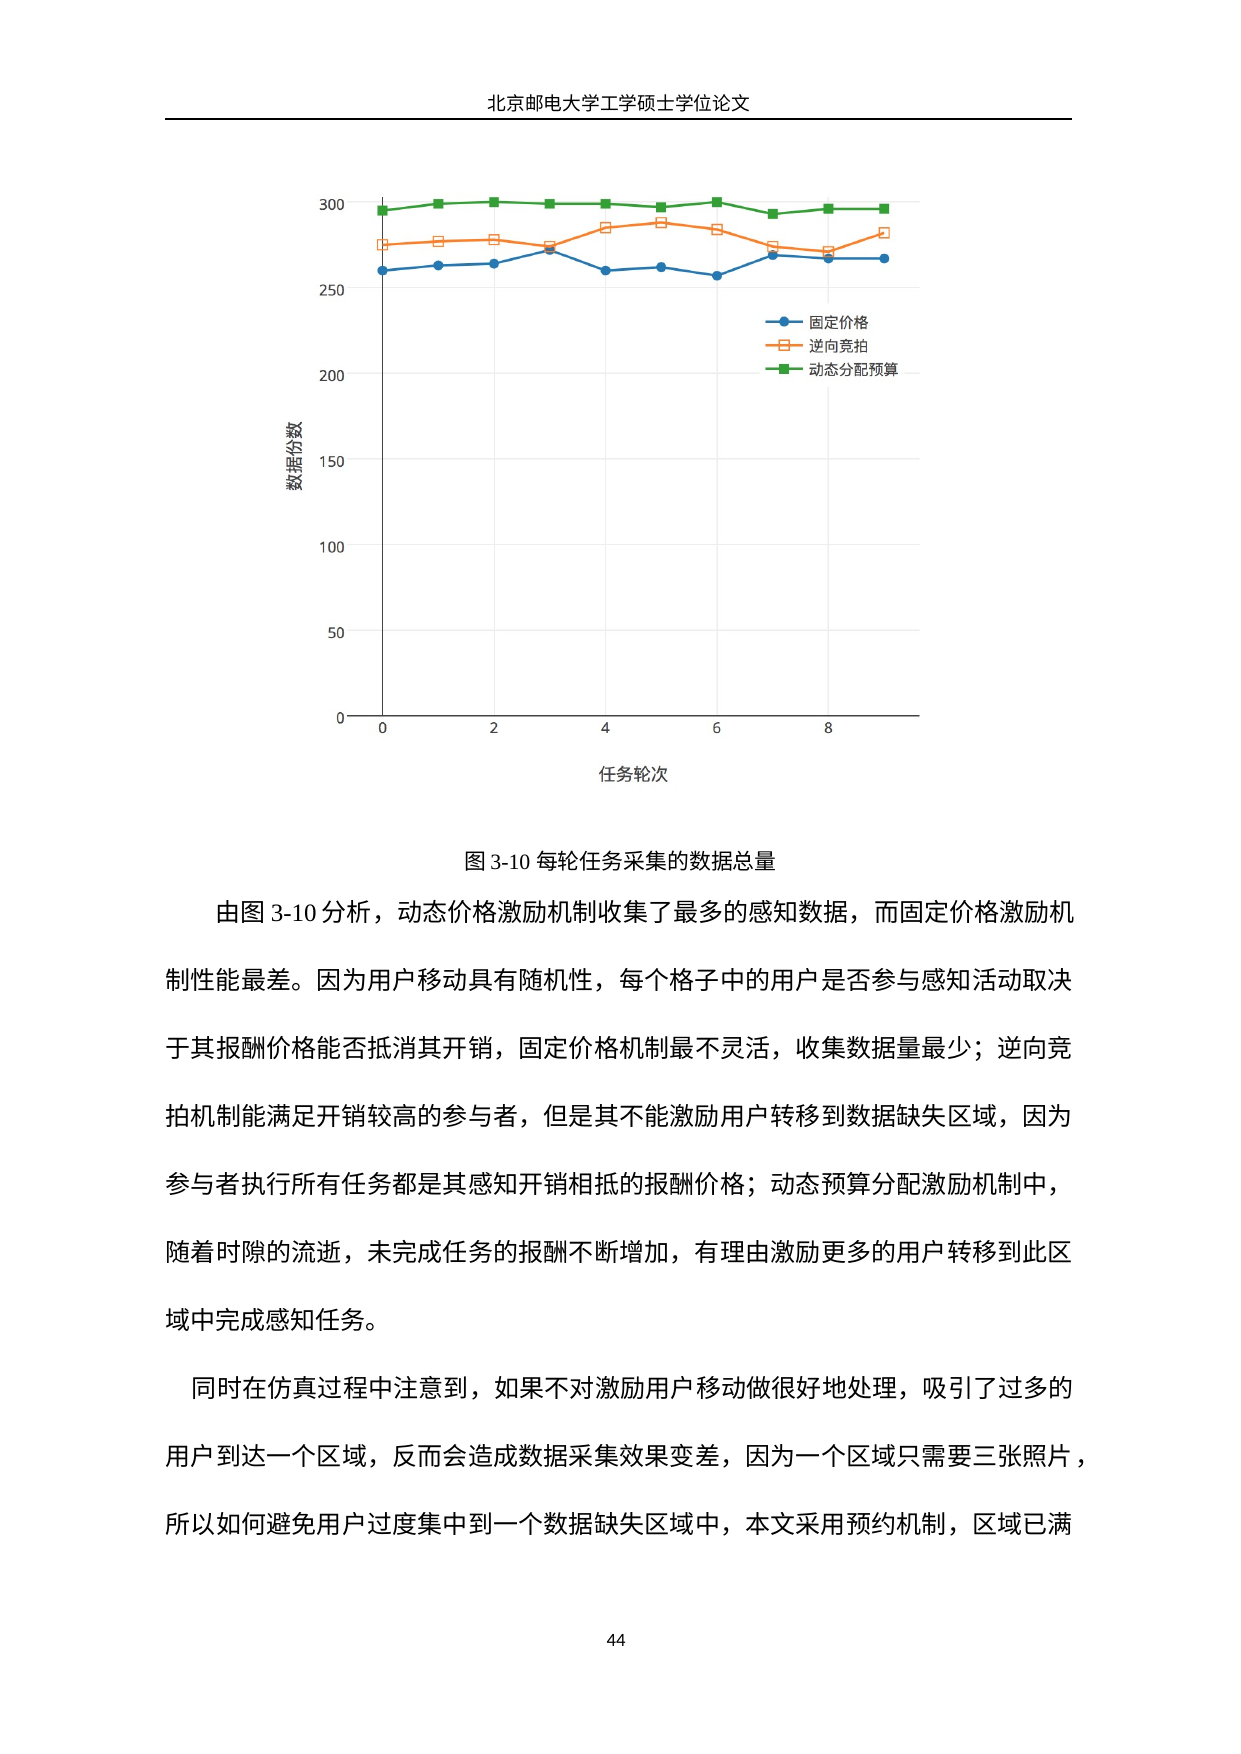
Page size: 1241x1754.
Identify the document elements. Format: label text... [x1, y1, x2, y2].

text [165, 1352, 1075, 1556]
picture [270, 163, 970, 800]
text 图3-10 每轮任务采集的数据总量 [165, 843, 1075, 877]
text 由图3-10分析，动态价格激励机制收集了最多的感知数据，而固定价格激励机制性能最差。因为用户移动具有随机性，每个格子中的用户是否参与感知活动取决于其报酬价格能否抵消其开销，固定价格机制最不灵活，收集数据量最少；逆向竞拍机制能满足开销较高的参与者，但是其不能激励用户转移到数据缺失区域，因为参与者执行所有任务都是其感知开销相抵的报酬价格；动态预算分配激励机制中，随着时隙的流逝，未完成任务的报酬不断增加，有理由激励更多的用户转移到此区域中完成感知任务。 [165, 877, 1075, 1352]
